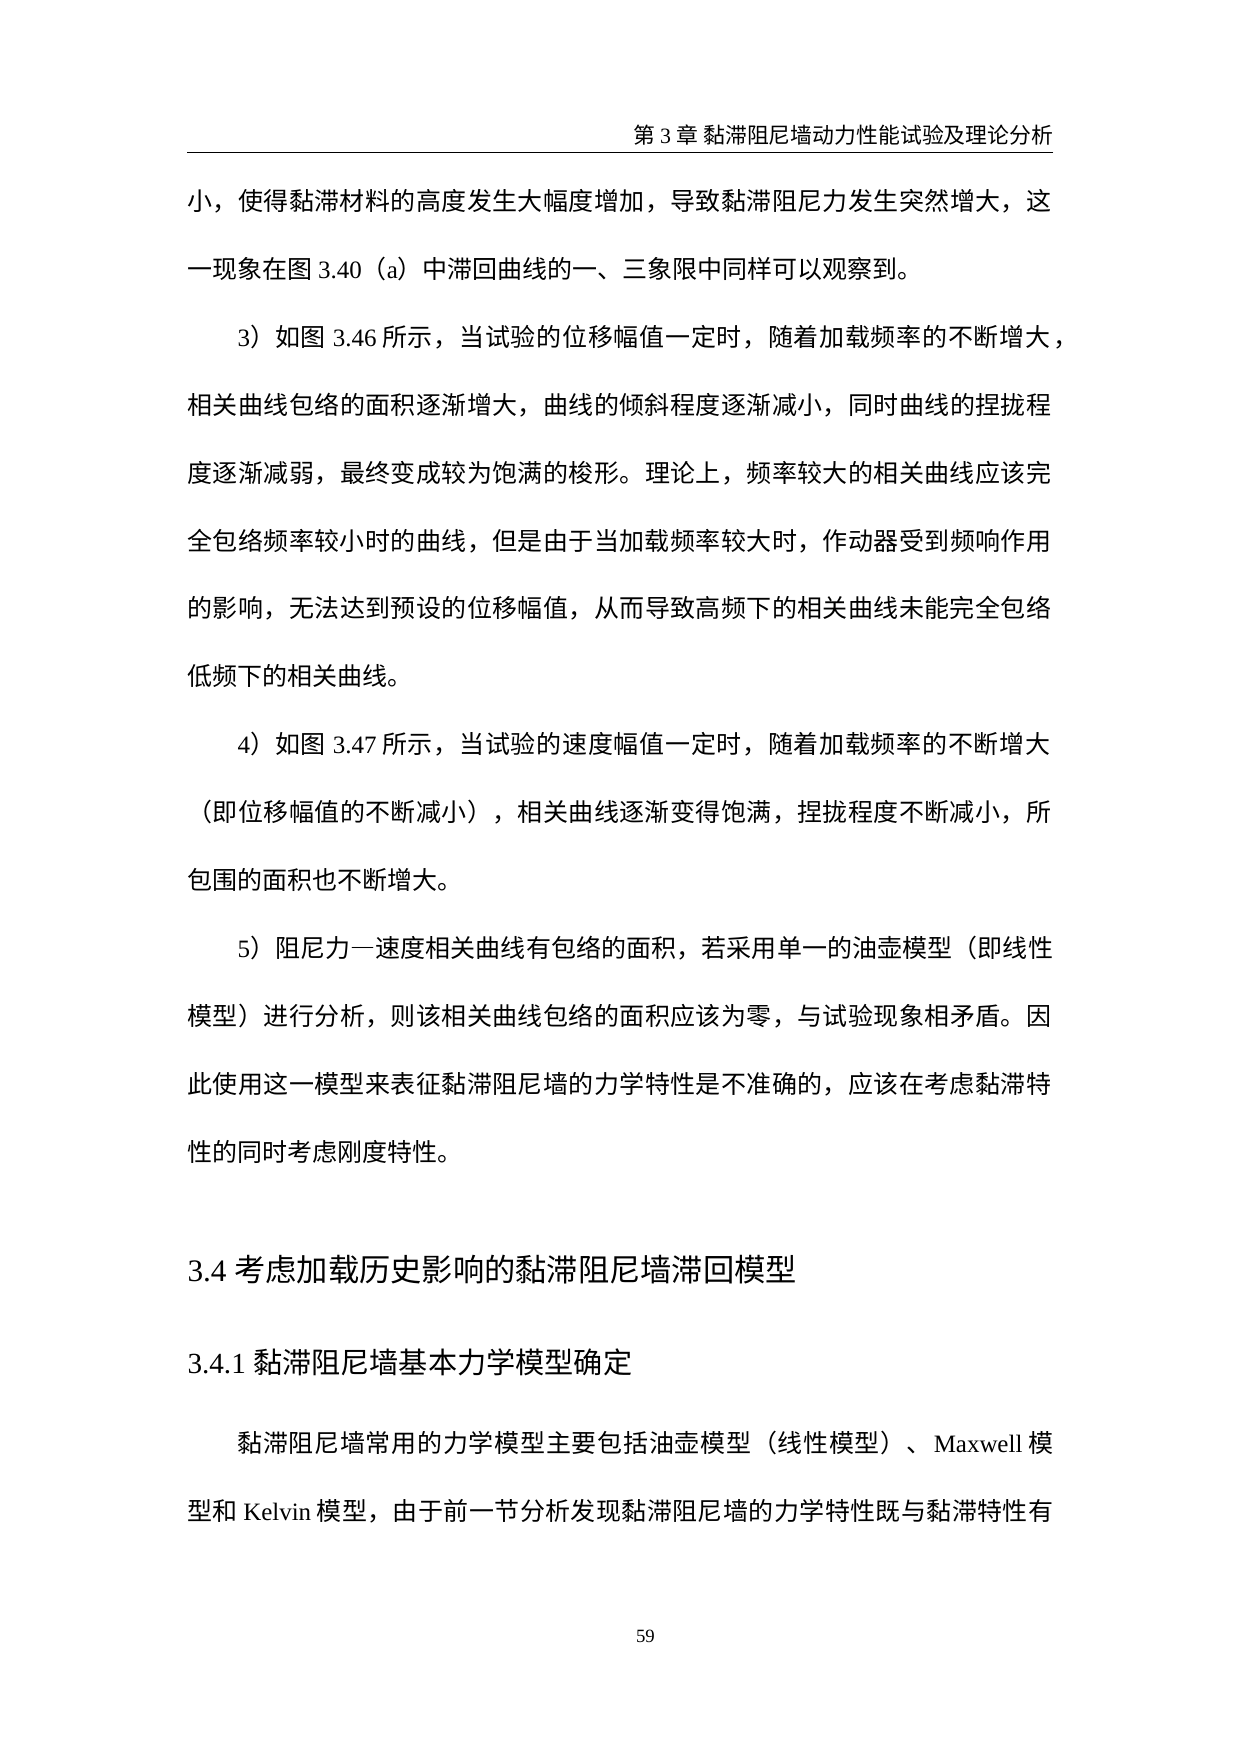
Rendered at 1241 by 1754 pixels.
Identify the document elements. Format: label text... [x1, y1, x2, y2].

list 阻尼力—速度相关曲线有包络的面积，若采用单一的油壶模型（即线性模型）进行分析，则该相关曲线包络的面积应该为零，与试验现象相矛盾。因此使用这一模型来表征黏滞阻尼墙的力学特性是不准确的，应该在考虑黏滞特性的同时考虑刚度特性。 [187, 913, 1053, 1184]
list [187, 166, 1053, 301]
subtitle 黏滞阻尼墙基本力学模型确定 [187, 1327, 1053, 1395]
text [187, 1408, 1053, 1543]
subtitle 考虑加载历史影响的黏滞阻尼墙滞回模型 [187, 1234, 1053, 1302]
